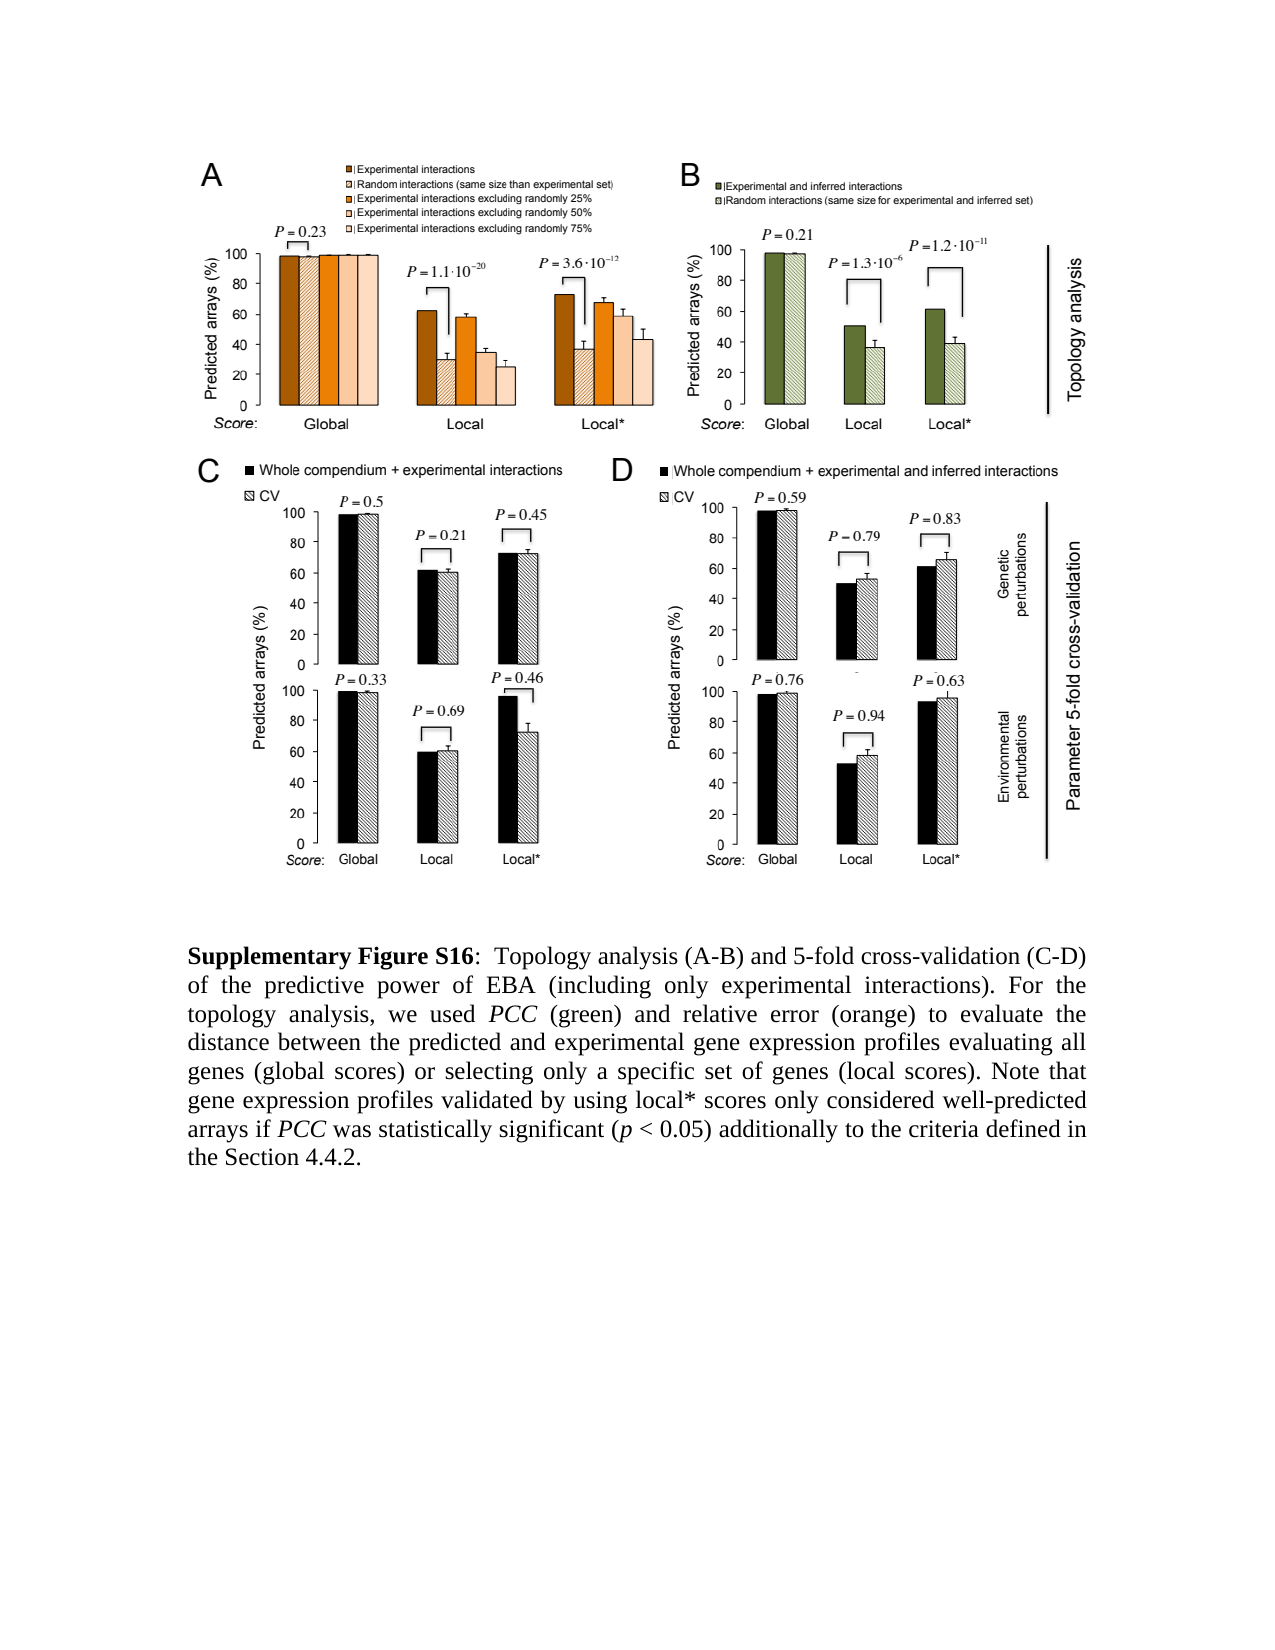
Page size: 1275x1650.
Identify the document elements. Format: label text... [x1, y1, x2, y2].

text Supplementary Figure S16: Topology analysis (A-B) and 5-fold cross-validation (C-D) of the predictive power of EBA (including only experimental interactions). For the topology analysis, we used PCC (green) and relative error (orange) to evaluate the distance between the predicted and experimental gene expression profiles evaluating all genes (global scores) or selecting only a specific set of genes (local scores). Note that gene expression profiles validated by using local* scores only considered well-predicted arrays if PCC was statistically significant (p < 0.05) additionally to the criteria defined in the Section 4.4.2. [187, 941, 1087, 1171]
